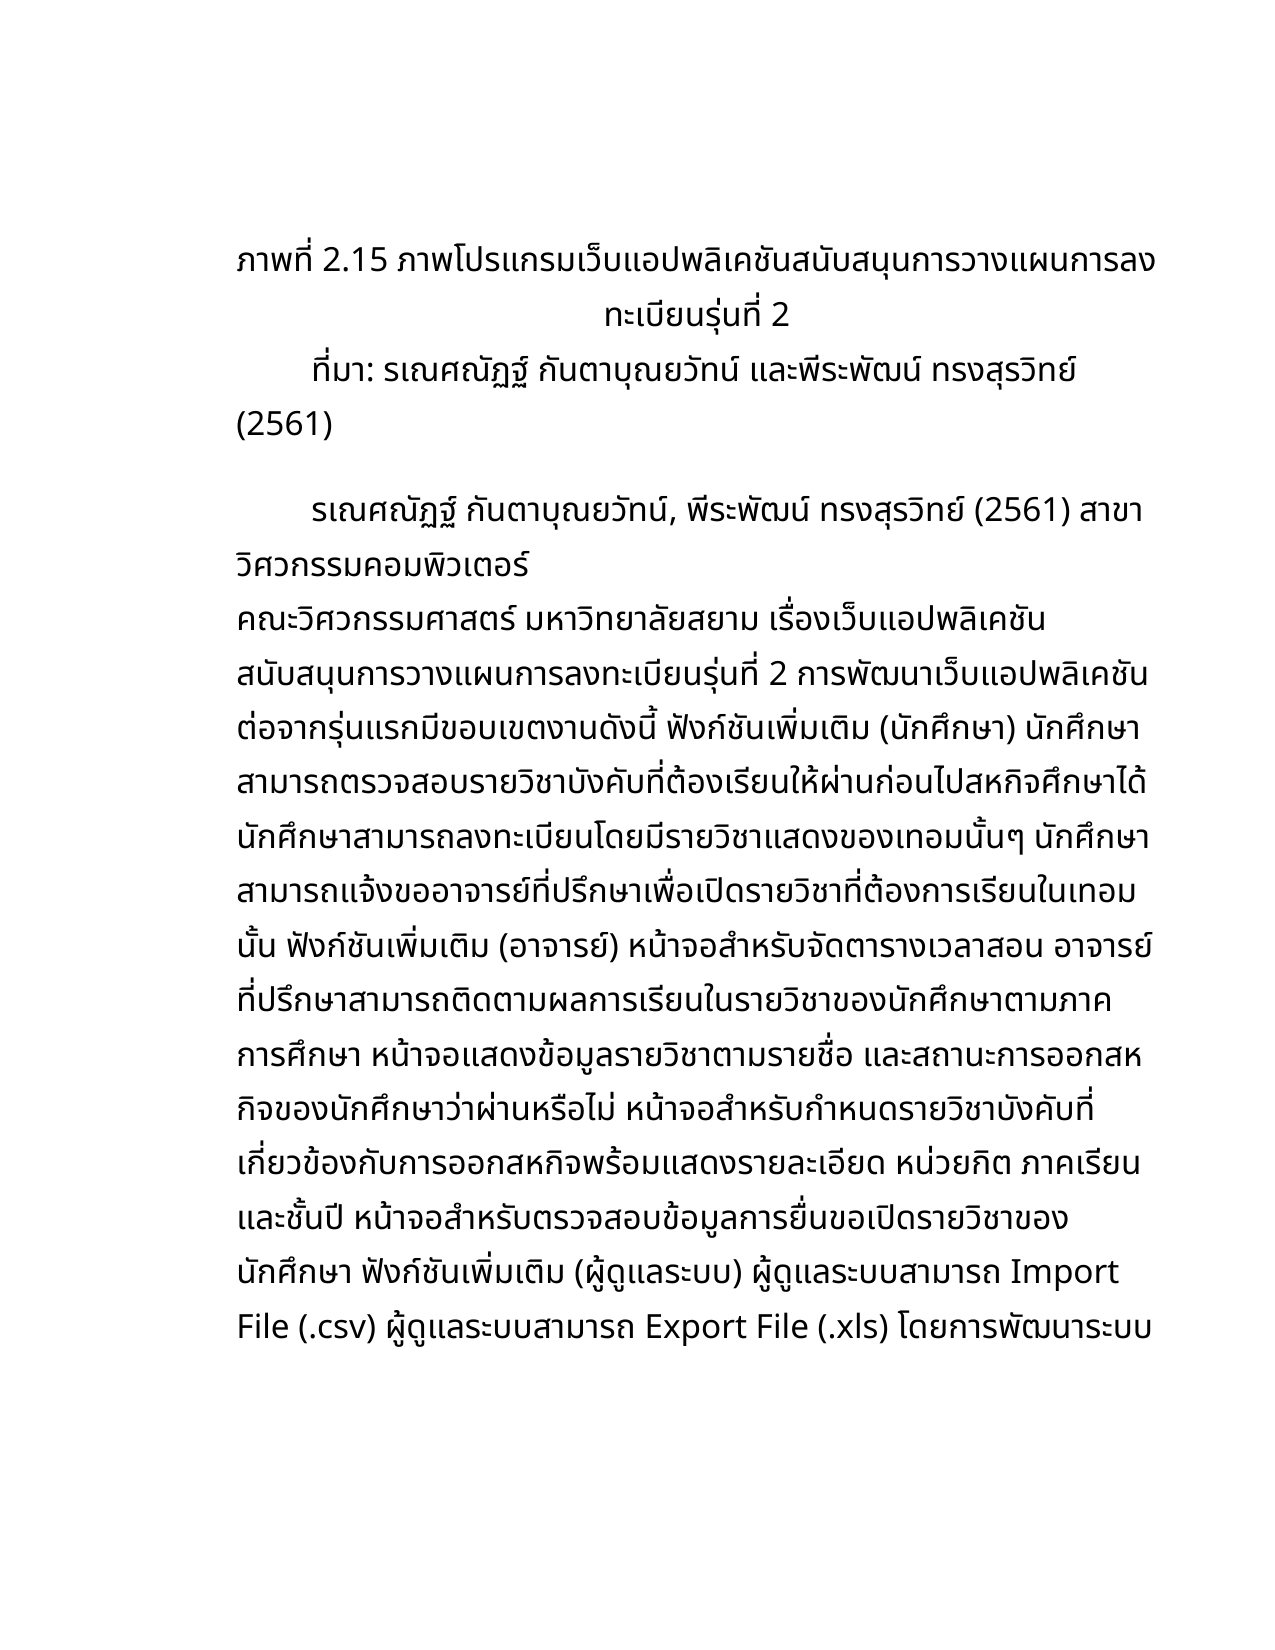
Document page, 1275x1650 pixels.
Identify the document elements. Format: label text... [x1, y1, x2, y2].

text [236, 486, 1157, 1353]
text ที่มา: รเณศณัฏฐ์ กันตาบุณยวัทน์ และพีระพัฒน์ ทรงสุรวิทย์ (2561) [236, 345, 1157, 445]
text ภาพที่ 2.15 ภาพโปรแกรมเว็บแอปพลิเคชันสนับสนุนการวางแผนการลงทะเบียนรุ่นที่ 2 [236, 236, 1157, 341]
